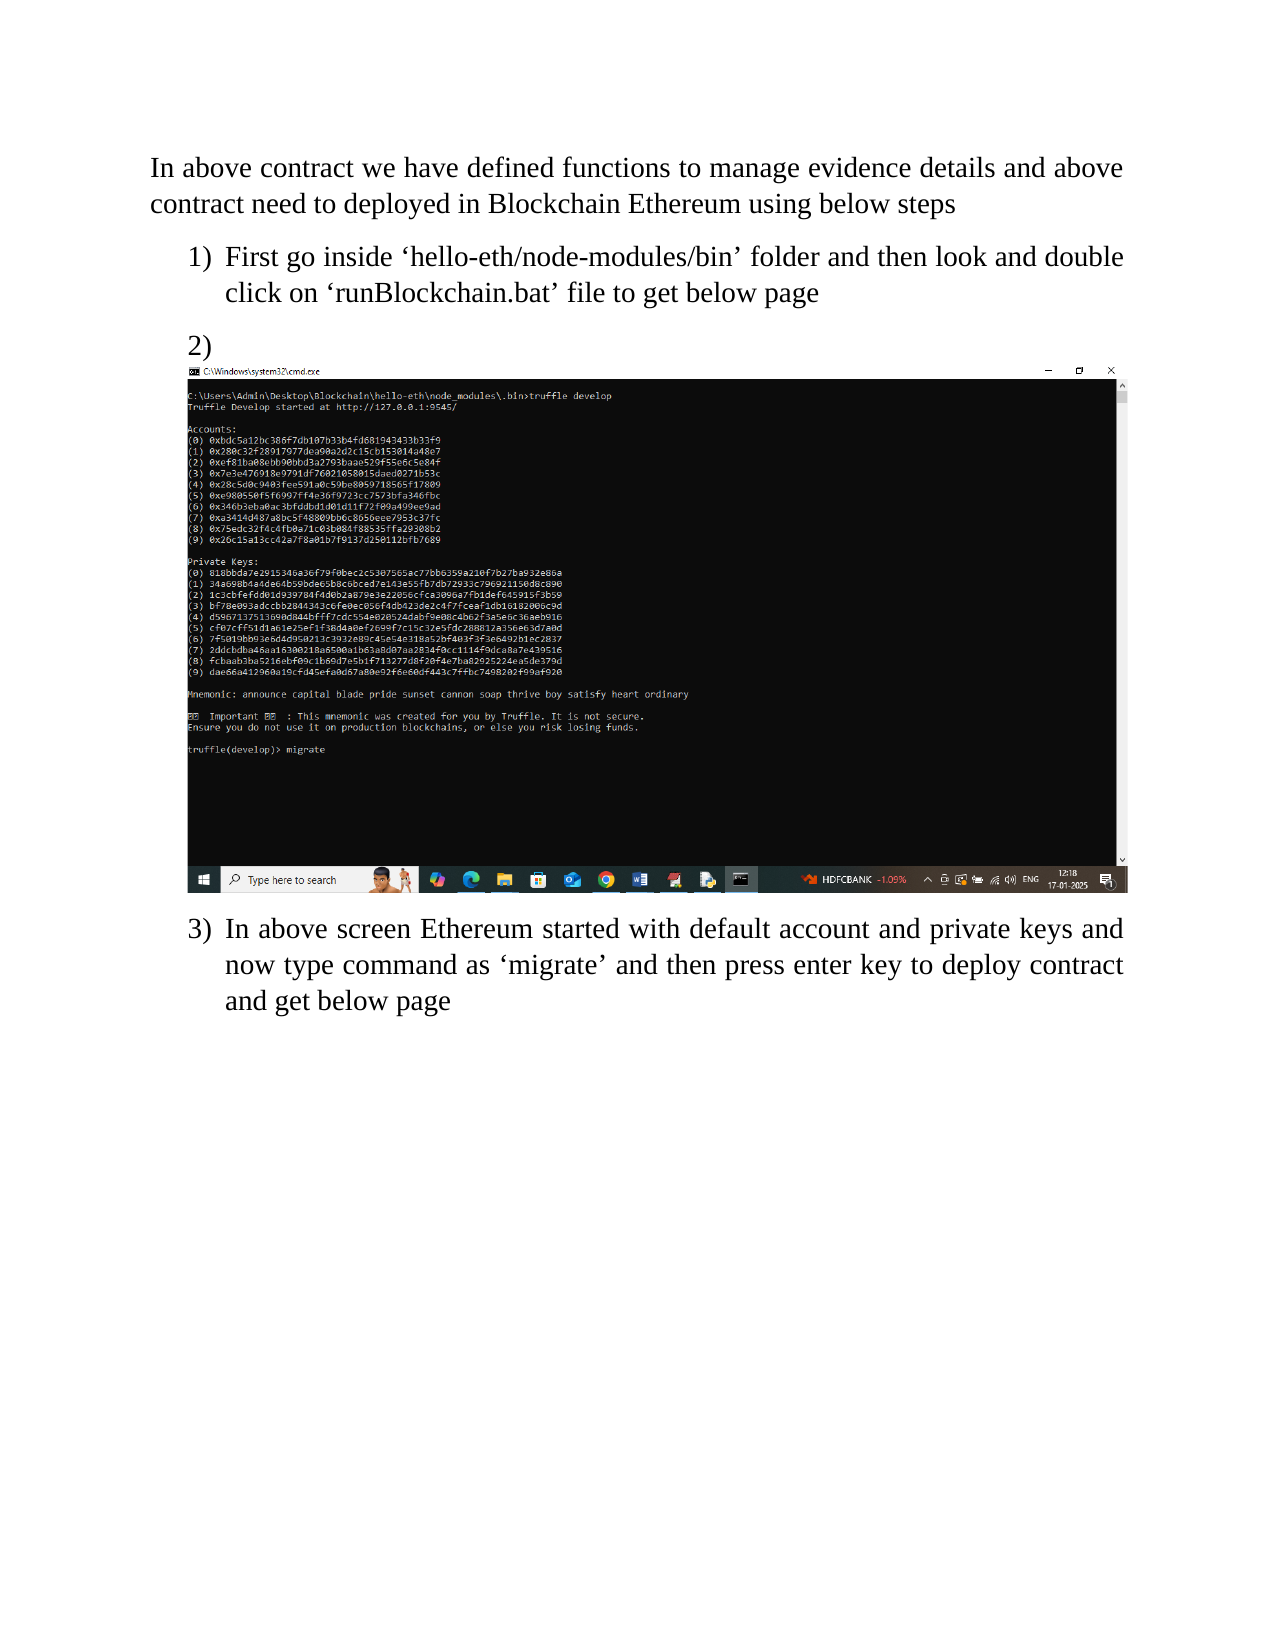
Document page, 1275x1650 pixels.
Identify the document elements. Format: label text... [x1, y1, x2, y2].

list First go inside ‘hello-eth/node-modules/bin’ folder and then look and double click on ‘runBlockchain.bat’ file to get below page [187, 239, 1125, 309]
list In above screen Ethereum started with default account and private keys and now type command as ‘migrate’ and then press enter key to deploy contract and get below page [187, 911, 1125, 1017]
text In above contract we have defined functions to manage evidence details and above contract need to deployed in Blockchain Ethereum using below steps [150, 150, 1125, 220]
picture [187, 363, 1128, 893]
